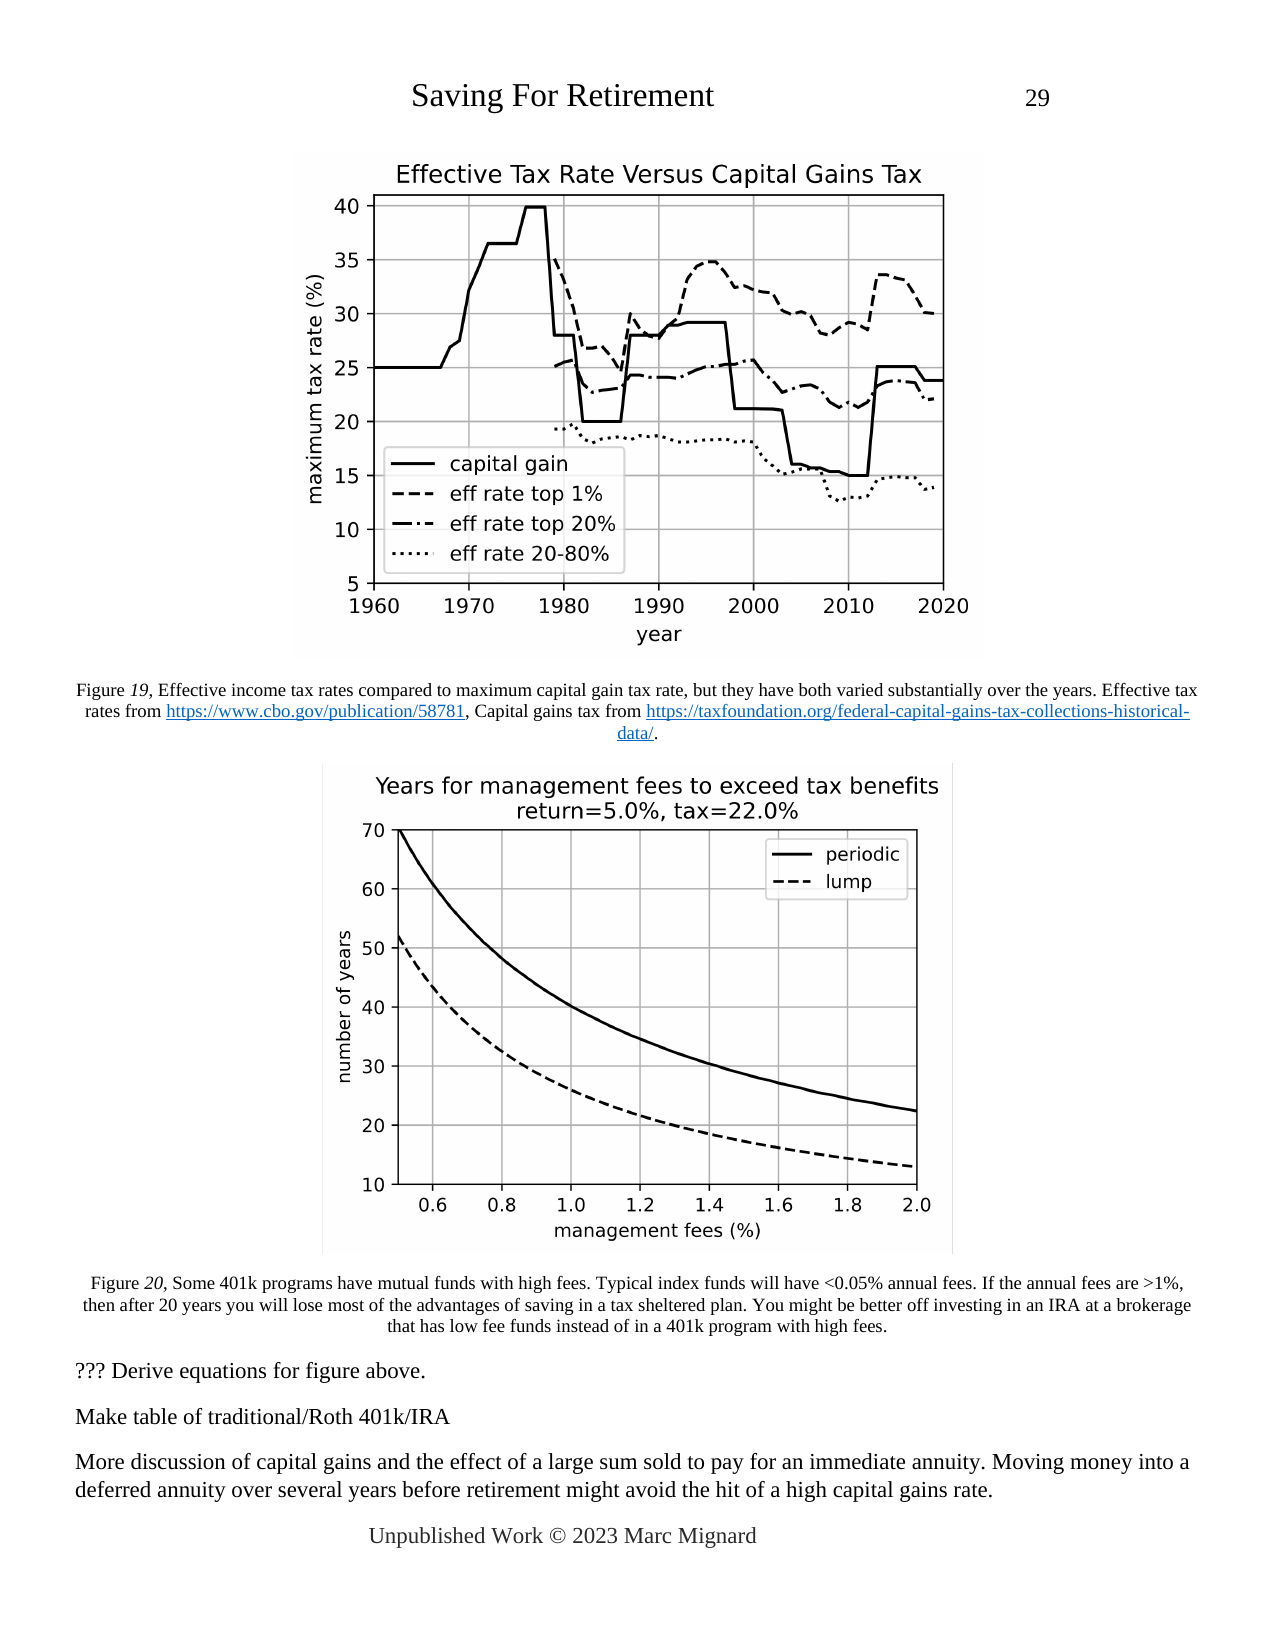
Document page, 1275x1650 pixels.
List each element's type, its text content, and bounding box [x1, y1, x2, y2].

picture [291, 150, 984, 660]
picture [322, 763, 953, 1254]
text More discussion of capital gains and the effect of a large sum sold to pay for an immediate annuity. Moving money into a deferred annuity over several years before retirement might avoid the hit of a high capital gains rate. [75, 1448, 1200, 1503]
text ??? Derive equations for figure above. [75, 1358, 1200, 1384]
text Make table of traditional/Roth 401k/IRA [75, 1403, 1200, 1429]
text Figure 20, Some 401k programs have mutual funds with high fees. Typical index funds will have <0.05% annual fees. If the annual fees are >1%, then after 20 years you will lose most of the advantages of saving in a tax sheltered plan. You might be better off investing in an IRA at a brokerage that has low fee funds instead of in a 401k program with high fees. [75, 1272, 1200, 1337]
text Figure 19, Effective income tax rates compared to maximum capital gain tax rate, but they have both varied substantially over the years. Effective tax rates from https://www.cbo.gov/publication/58781, Capital gains tax from https://taxfoundation.org/federal-capital-gains-tax-collections-historical-data/. [75, 678, 1200, 743]
